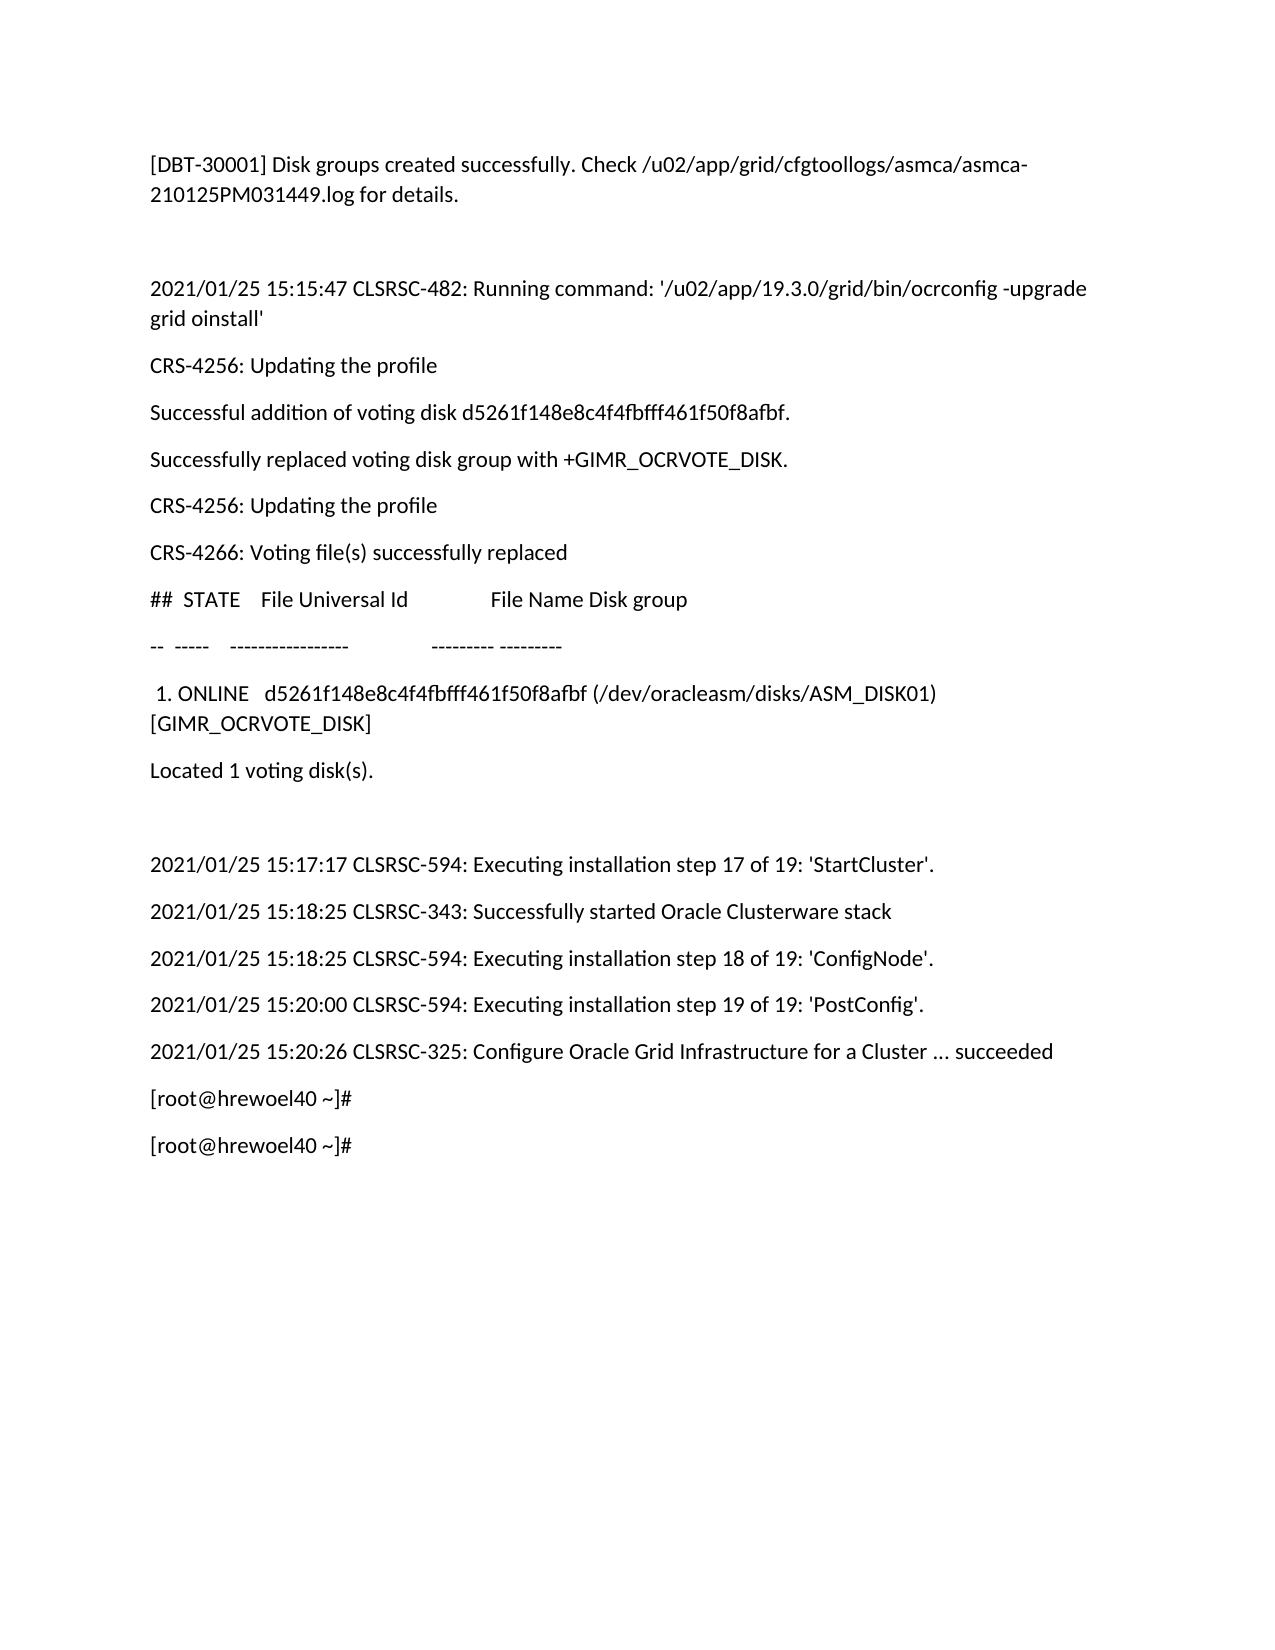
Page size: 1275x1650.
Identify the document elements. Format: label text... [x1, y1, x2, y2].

text 2021/01/25 15:20:26 CLSRSC-325: Configure Oracle Grid Infrastructure for a Cluster ... succeeded [150, 1037, 1125, 1066]
text CRS-4256: Updating the profile [150, 492, 1125, 520]
text Successfully replaced voting disk group with +GIMR_OCRVOTE_DISK. [150, 445, 1125, 473]
text ## STATE File Universal Id File Name Disk group [150, 585, 1125, 613]
text -- ----- ----------------- --------- --------- [150, 632, 1125, 660]
text 2021/01/25 15:18:25 CLSRSC-343: Successfully started Oracle Clusterware stack [150, 897, 1125, 925]
text 2021/01/25 15:18:25 CLSRSC-594: Executing installation step 18 of 19: 'ConfigNode'. [150, 944, 1125, 972]
text Located 1 voting disk(s). [150, 756, 1125, 784]
text [root@hrewoel40 ~]# [150, 1084, 1125, 1112]
text [root@hrewoel40 ~]# [150, 1131, 1125, 1159]
text 2021/01/25 15:20:00 CLSRSC-594: Executing installation step 19 of 19: 'PostConfig'. [150, 991, 1125, 1019]
text [DBT-30001] Disk groups created successfully. Check /u02/app/grid/cfgtoollogs/asmca/asmca-210125PM031449.log for details. [150, 150, 1125, 208]
text CRS-4256: Updating the profile [150, 351, 1125, 379]
text Successful addition of voting disk d5261f148e8c4f4fbfff461f50f8afbf. [150, 398, 1125, 426]
text CRS-4266: Voting file(s) successfully replaced [150, 538, 1125, 567]
text 2021/01/25 15:15:47 CLSRSC-482: Running command: '/u02/app/19.3.0/grid/bin/ocrconfig -upgrade grid oinstall' [150, 274, 1125, 332]
text 1. ONLINE d5261f148e8c4f4fbfff461f50f8afbf (/dev/oracleasm/disks/ASM_DISK01) [GIMR_OCRVOTE_DISK] [150, 679, 1125, 737]
text 2021/01/25 15:17:17 CLSRSC-594: Executing installation step 17 of 19: 'StartCluster'. [150, 850, 1125, 878]
